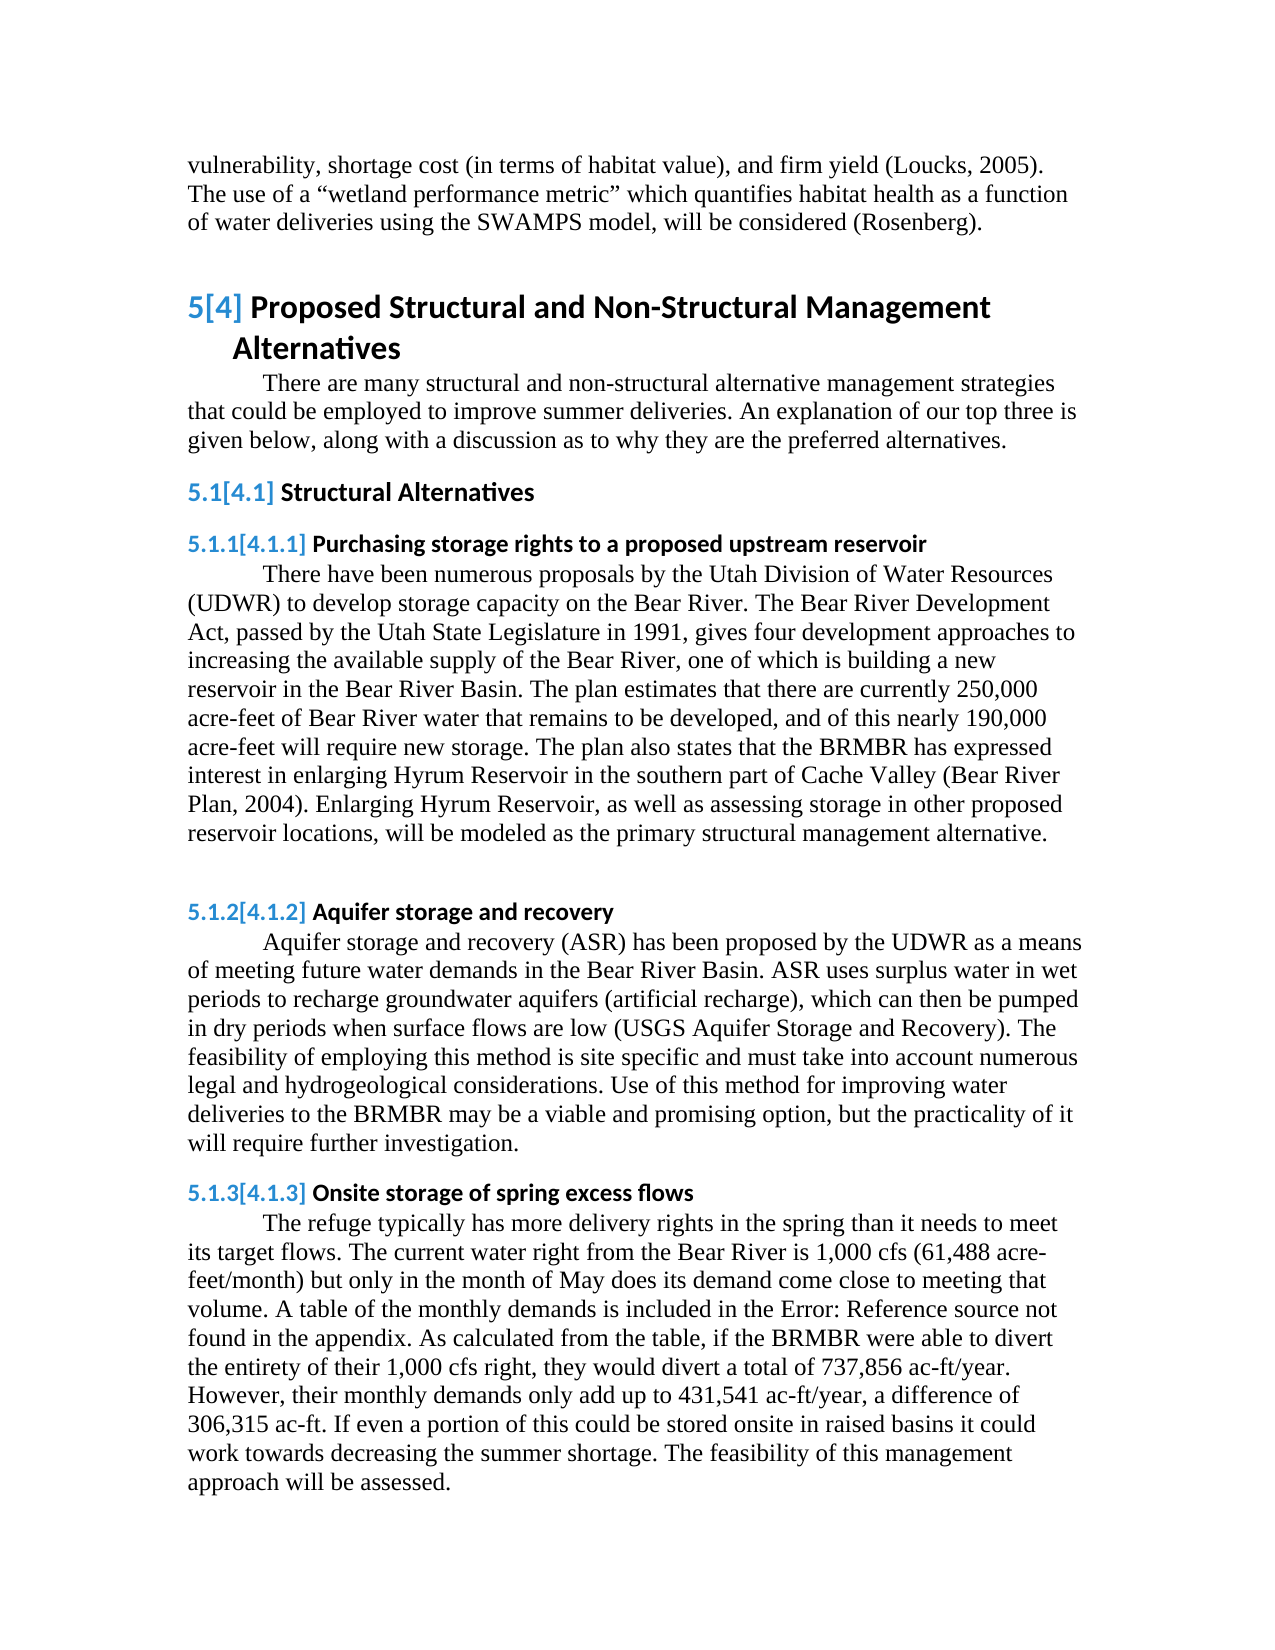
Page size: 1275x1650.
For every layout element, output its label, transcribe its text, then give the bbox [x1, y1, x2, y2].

subtitle Onsite storage of spring excess flows [187, 1178, 1087, 1208]
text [187, 150, 1087, 236]
subtitle Purchasing storage rights to a proposed upstream reservoir [187, 529, 1087, 559]
text There have been numerous proposals by the Utah Division of Water Resources (UDWR) to develop storage capacity on the Bear River. The Bear River Development Act, passed by the Utah State Legislature in 1991, gives four development approaches to increasing the available supply of the Bear River, one of which is building a new reservoir in the Bear River Basin. The plan estimates that there are currently 250,000 acre-feet of Bear River water that remains to be developed, and of this nearly 190,000 acre-feet will require new storage. The plan also states that the BRMBR has expressed interest in enlarging Hyrum Reservoir in the southern part of Cache Valley (Bear River Plan, 2004). Enlarging Hyrum Reservoir, as well as assessing storage in other proposed reservoir locations, will be modeled as the primary structural management alternative. [187, 559, 1087, 847]
subtitle Structural Alternatives [187, 475, 1087, 508]
text There are many structural and non-structural alternative management strategies that could be employed to improve summer deliveries. An explanation of our top three is given below, along with a discussion as to why they are the preferred alternatives. [187, 368, 1087, 454]
subtitle Proposed Structural and Non-Structural Management Alternatives [187, 286, 1087, 368]
subtitle Aquifer storage and recovery [187, 896, 1087, 927]
text Aquifer storage and recovery (ASR) has been proposed by the UDWR as a means of meeting future water demands in the Bear River Basin. ASR uses surplus water in wet periods to recharge groundwater aquifers (artificial recharge), which can then be pumped in dry periods when surface flows are low (USGS Aquifer Storage and Recovery). The feasibility of employing this method is site specific and must take into account numerous legal and hydrogeological considerations. Use of this method for improving water deliveries to the BRMBR may be a viable and promising option, but the practicality of it will require further investigation. [187, 927, 1087, 1157]
text The refuge typically has more delivery rights in the spring than it needs to meet its target flows. The current water right from the Bear River is 1,000 cfs (61,488 acre-feet/month) but only in the month of May does its demand come close to meeting that volume. A table of the monthly demands is included in the Error! Reference source not found. in the appendix. As calculated from the table, if the BRMBR were able to divert the entirety of their 1,000 cfs right, they would divert a total of 737,856 ac-ft/year. However, their monthly demands only add up to 431,541 ac-ft/year, a difference of 306,315 ac-ft. If even a portion of this could be stored onsite in raised basins it could work towards decreasing the summer shortage. The feasibility of this management approach will be assessed. [187, 1208, 1087, 1496]
